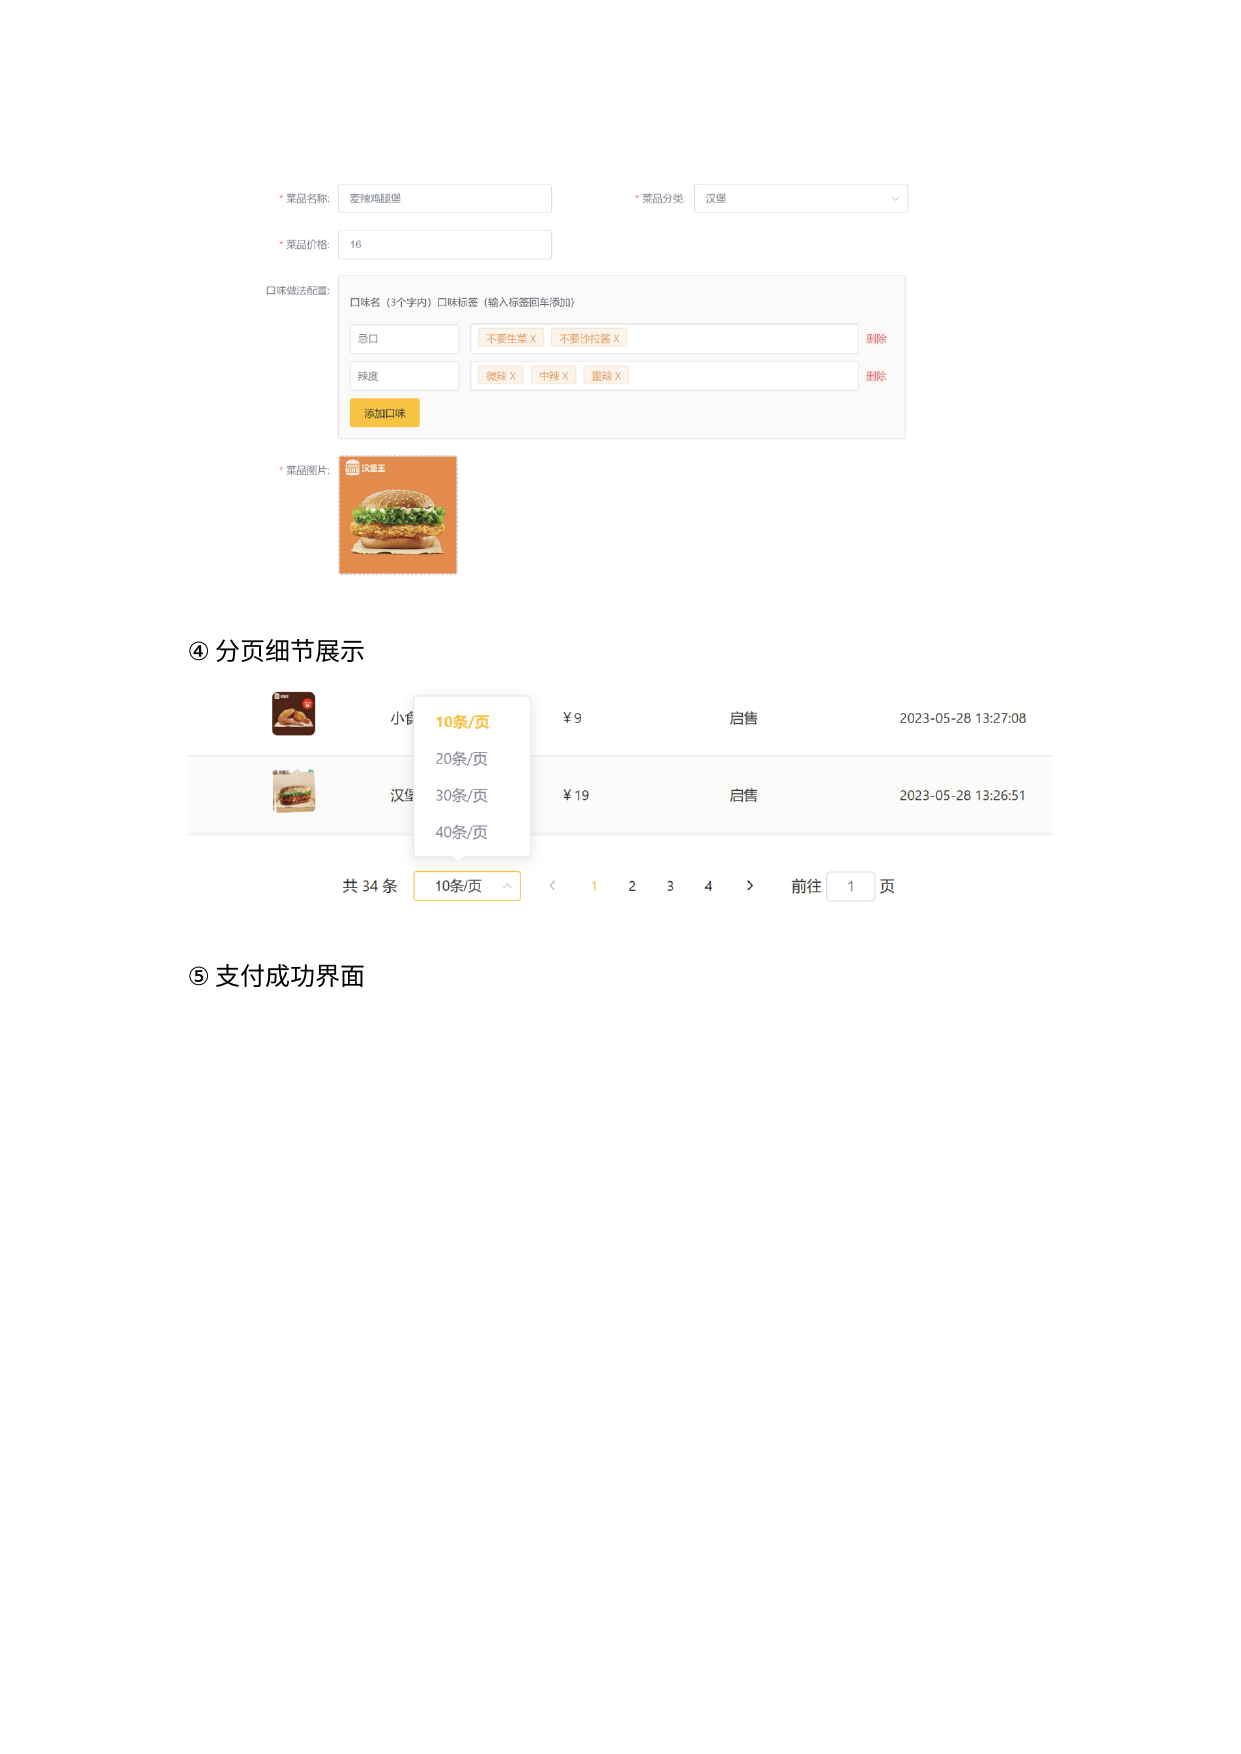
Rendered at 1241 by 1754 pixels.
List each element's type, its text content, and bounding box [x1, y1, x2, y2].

list ⑤支付成功界面 [187, 942, 1053, 1007]
picture [187, 162, 971, 593]
list ④分页细节展示 [187, 617, 1053, 682]
picture [187, 682, 1053, 931]
